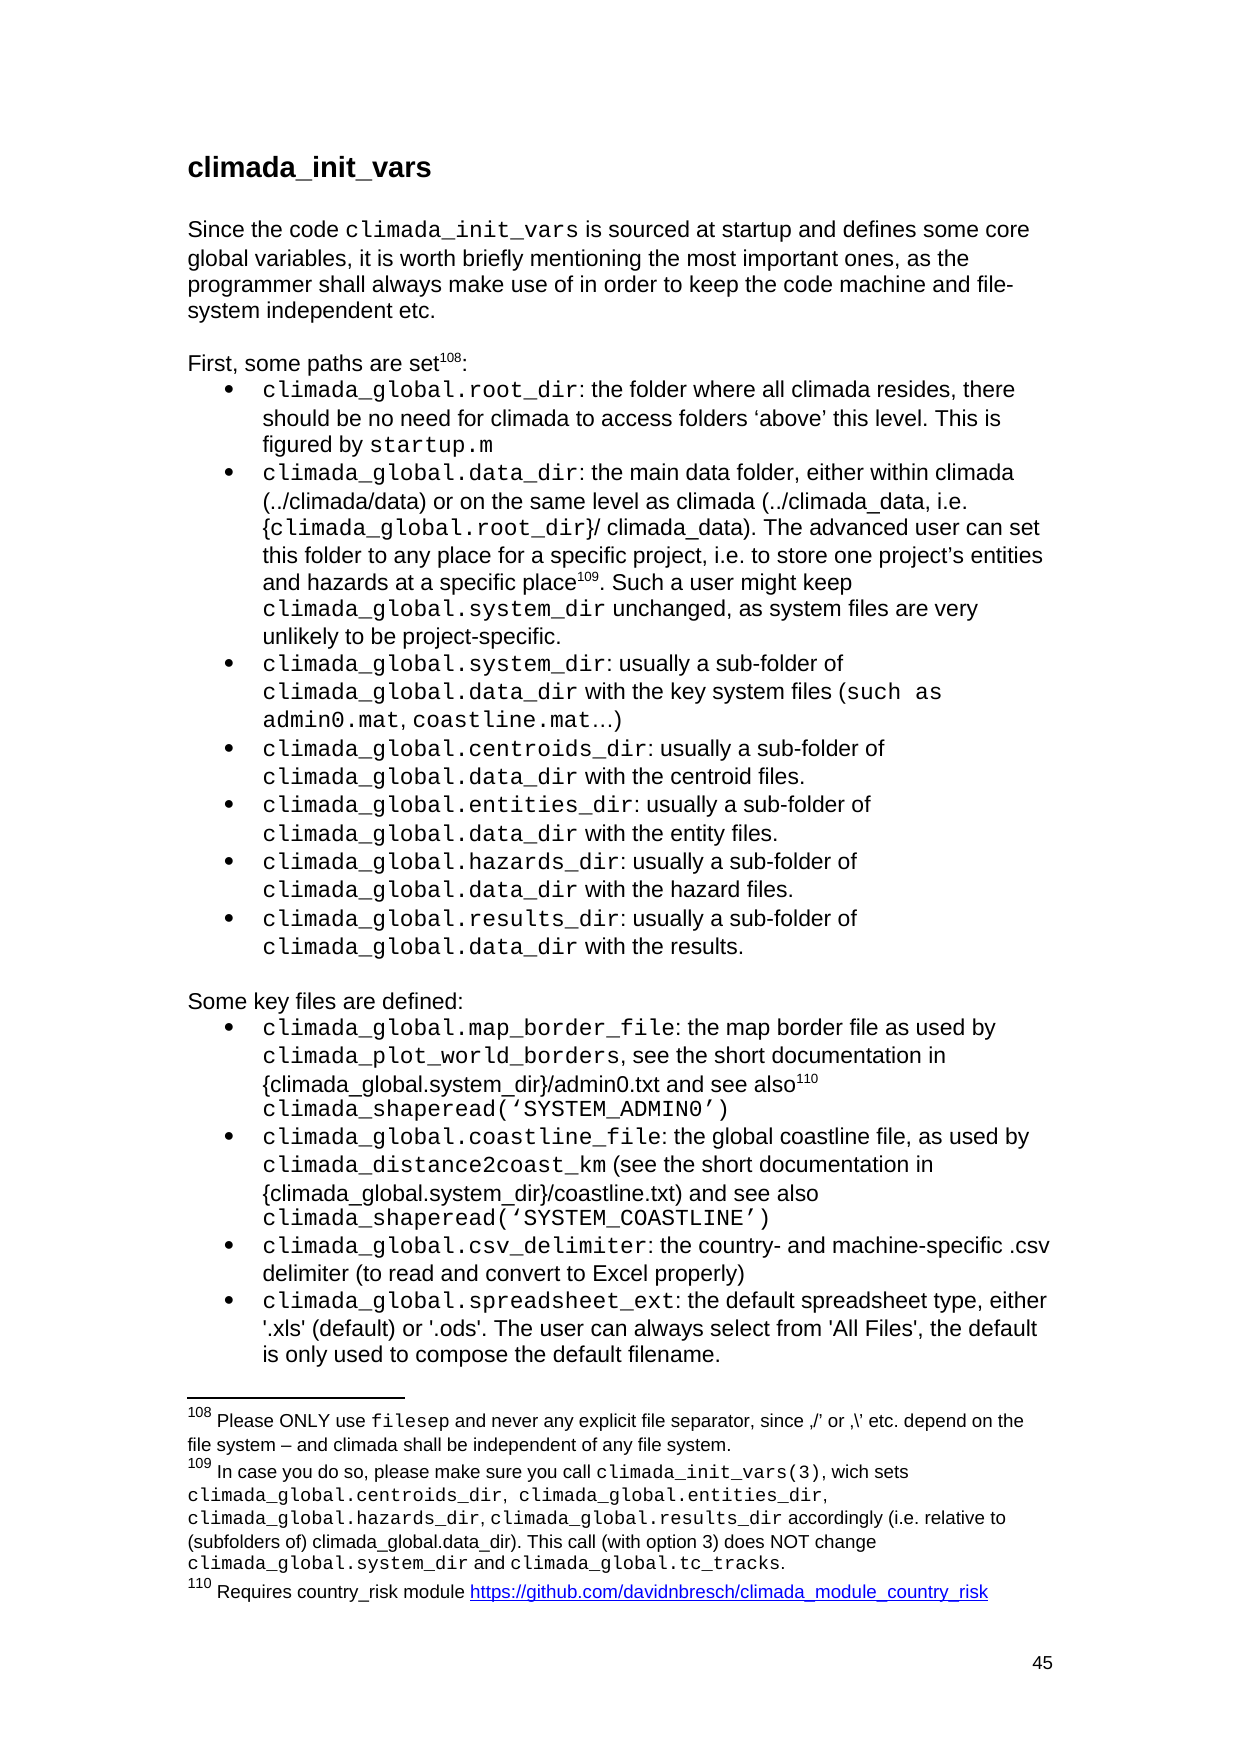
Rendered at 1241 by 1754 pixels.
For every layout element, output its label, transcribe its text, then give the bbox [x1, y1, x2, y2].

list climada_global.data_dir: the main data folder, either within climada (../climada/data) or on the same level as climada (../climada_data, i.e. {climada_global.root_dir}/ climada_data). The advanced user can set this folder to any place for a specific project, i.e. to store one project’s entities and hazards at a specific place. Such a user might keep climada_global.system_dir unchanged, as system files are very unlikely to be project-specific. [225, 459, 1053, 650]
list climada_global.csv_delimiter: the country- and machine-specific .csv delimiter (to read and convert to Excel properly) [225, 1232, 1053, 1287]
list climada_global.hazards_dir: usually a sub-folder of climada_global.data_dir with the hazard files. [225, 848, 1053, 905]
subtitle climada_init_vars [187, 150, 1053, 183]
text Since the code climada_init_vars is sourced at startup and defines some core global variables, it is worth briefly mentioning the most important ones, as the programmer shall always make use of in order to keep the code machine and file-system independent etc. [187, 216, 1053, 323]
list climada_global.spreadsheet_ext: the default spreadsheet type, either '.xls' (default) or '.ods'. The user can always select from 'All Files', the default is only used to compose the default filename. [225, 1287, 1053, 1368]
list climada_global.system_dir: usually a sub-folder of climada_global.data_dir with the key system files (such as admin0.mat, coastline.mat…) [225, 650, 1053, 735]
list climada_global.entities_dir: usually a sub-folder of climada_global.data_dir with the entity files. [225, 791, 1053, 848]
list climada_global.results_dir: usually a sub-folder of climada_global.data_dir with the results. [225, 905, 1053, 961]
text Some key files are defined: [187, 988, 1053, 1014]
list climada_global.root_dir: the folder where all climada resides, there should be no need for climada to access folders ‘above’ this level. This is figured by startup.m [225, 376, 1053, 459]
list climada_global.centroids_dir: usually a sub-folder of climada_global.data_dir with the centroid files. [225, 735, 1053, 791]
list climada_global.coastline_file: the global coastline file, as used by climada_distance2coast_km (see the short documentation in {climada_global.system_dir}/coastline.txt) and see also climada_shaperead(‘SYSTEM_COASTLINE’) [225, 1123, 1053, 1232]
text First, some paths are set: [187, 350, 1053, 376]
list climada_global.map_border_file: the map border file as used by climada_plot_world_borders, see the short documentation in {climada_global.system_dir}/admin0.txt and see also climada_shaperead(‘SYSTEM_ADMIN0’) [225, 1014, 1053, 1123]
